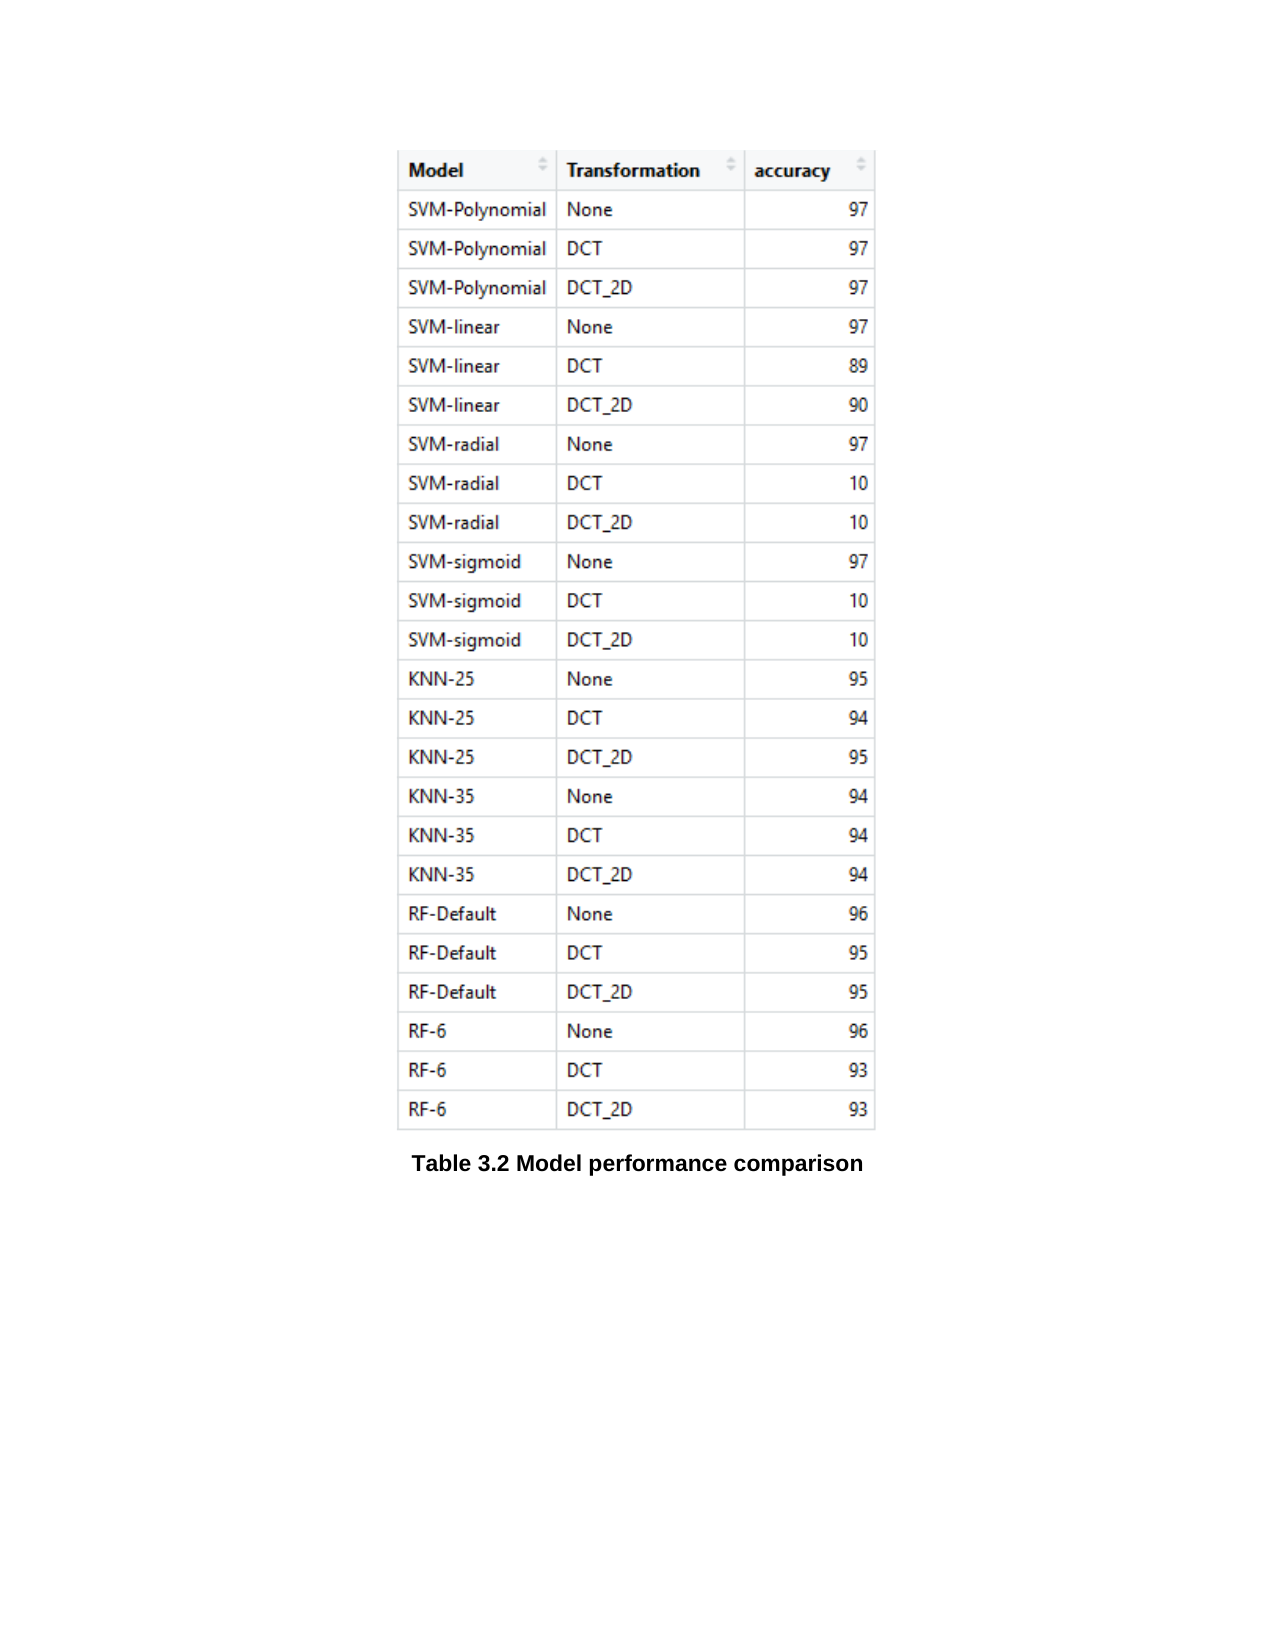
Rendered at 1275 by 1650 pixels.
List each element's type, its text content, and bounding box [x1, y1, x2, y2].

text Table 3.2 Model performance comparison [150, 1150, 1125, 1176]
picture [396, 150, 879, 1132]
